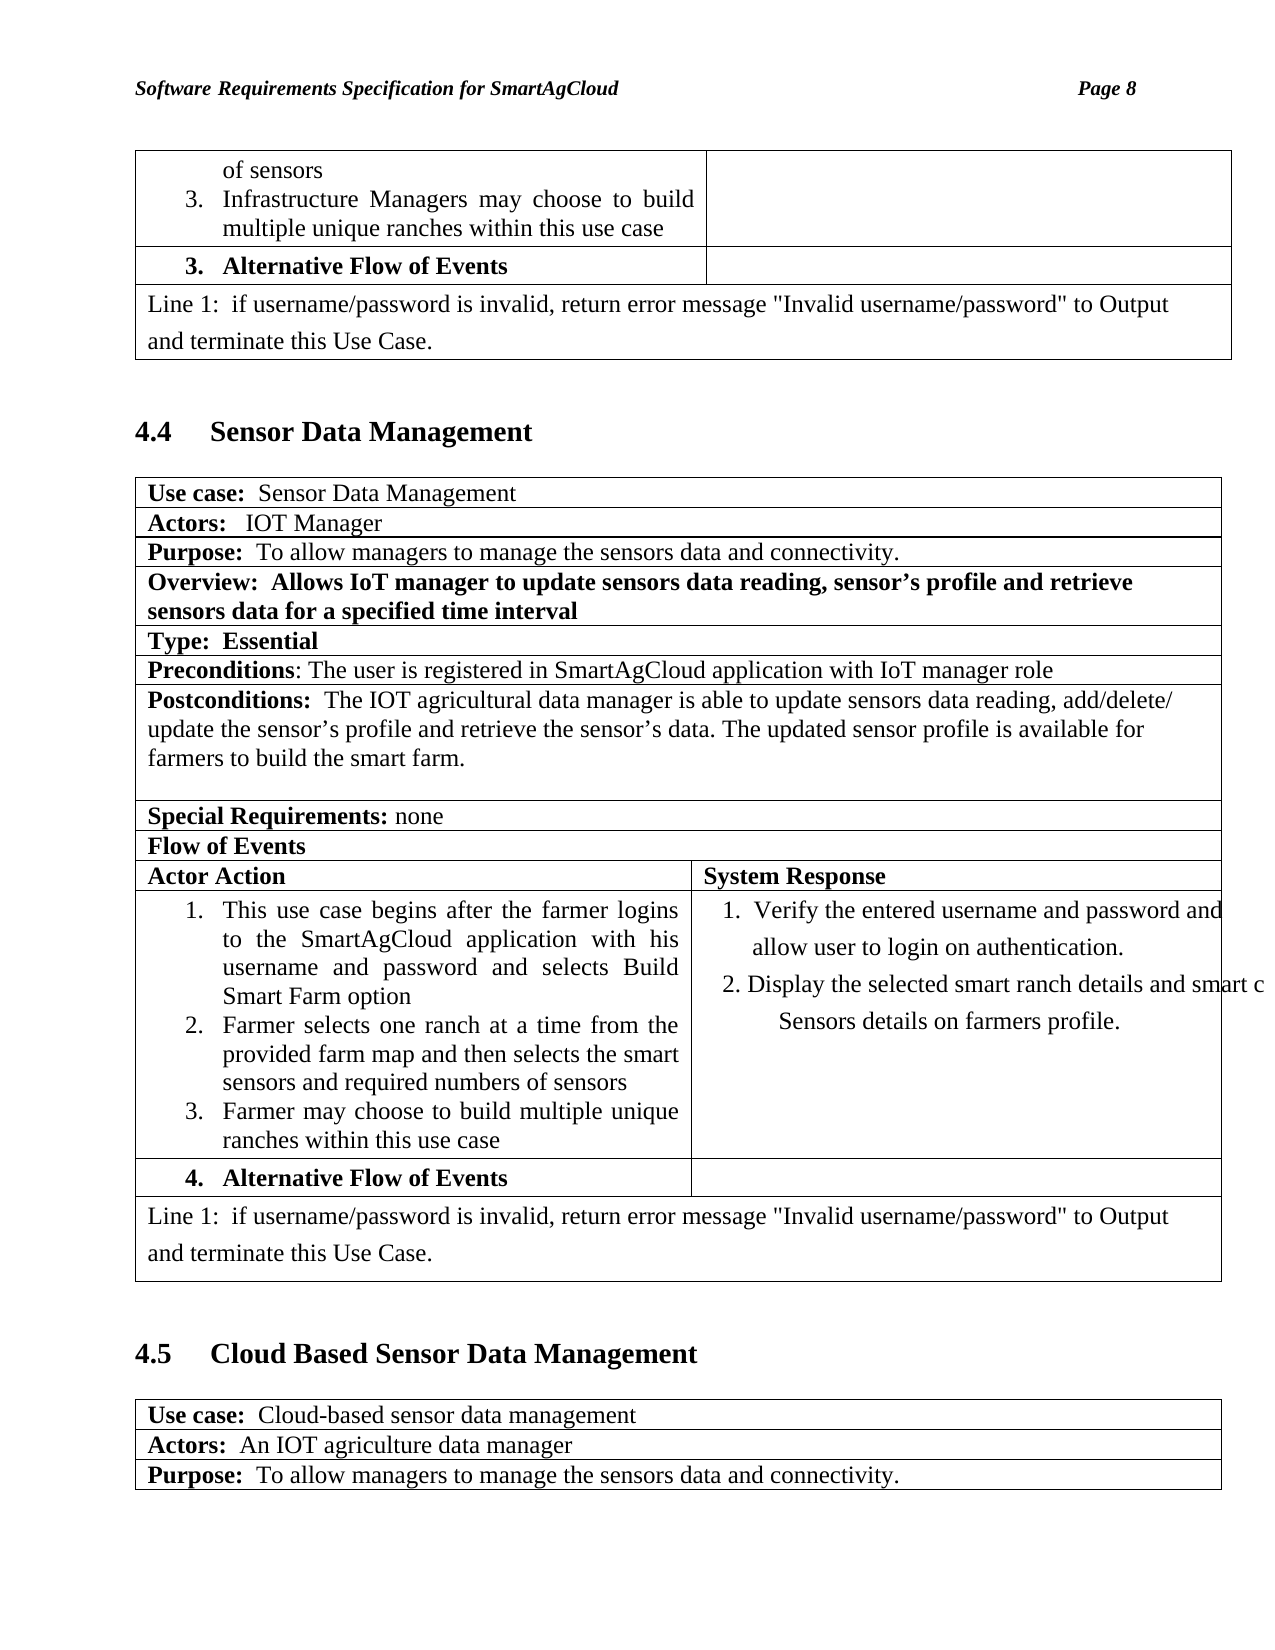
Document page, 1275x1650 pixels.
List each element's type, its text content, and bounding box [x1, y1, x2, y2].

table_cell Special Requirements: none [136, 801, 1221, 830]
table_cell Flow of Events [136, 831, 1221, 860]
table_cell Overview: Allows IoT manager to update sensors data reading, sensor’s profile and retrieve sensors data for a specified time interval [136, 567, 1221, 625]
table_cell [692, 1159, 1221, 1196]
table_cell Actors: An IOT agriculture data manager [136, 1430, 1221, 1459]
table_cell Actors: IOT Manager [136, 508, 1221, 536]
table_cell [136, 151, 706, 246]
subtitle Sensor Data Management [135, 414, 1140, 448]
table_cell Alternative Flow of Events [136, 1159, 691, 1196]
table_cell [707, 151, 1231, 246]
table_cell Line 1: if username/password is invalid, return error message "Invalid username/password" to Output and terminate this Use Case. [136, 285, 1231, 359]
table_cell System Response [692, 861, 1221, 890]
table_header Use case: Cloud-based sensor data management [136, 1400, 1221, 1429]
table_cell Type: Essential [136, 626, 1221, 654]
table_cell Preconditions: The user is registered in SmartAgCloud application with IoT manager role [136, 656, 1221, 684]
table_cell [707, 247, 1231, 284]
table_cell Purpose: To allow managers to manage the sensors data and connectivity. [136, 538, 1221, 566]
table_cell Postconditions: The IOT agricultural data manager is able to update sensors data reading, add/delete/ update the sensor’s profile and retrieve the sensor’s data. The updated sensor profile is available for farmers to build the smart farm. [136, 685, 1221, 800]
subtitle Cloud Based Sensor Data Management [135, 1336, 1140, 1370]
table_cell Actor Action [136, 861, 691, 890]
table_cell Alternative Flow of Events [136, 247, 706, 284]
table_cell Line 1: if username/password is invalid, return error message "Invalid username/password" to Output and terminate this Use Case. [136, 1197, 1221, 1281]
table_cell Purpose: To allow managers to manage the sensors data and connectivity. [136, 1460, 1221, 1488]
table_header Use case: Sensor Data Management [136, 478, 1221, 507]
